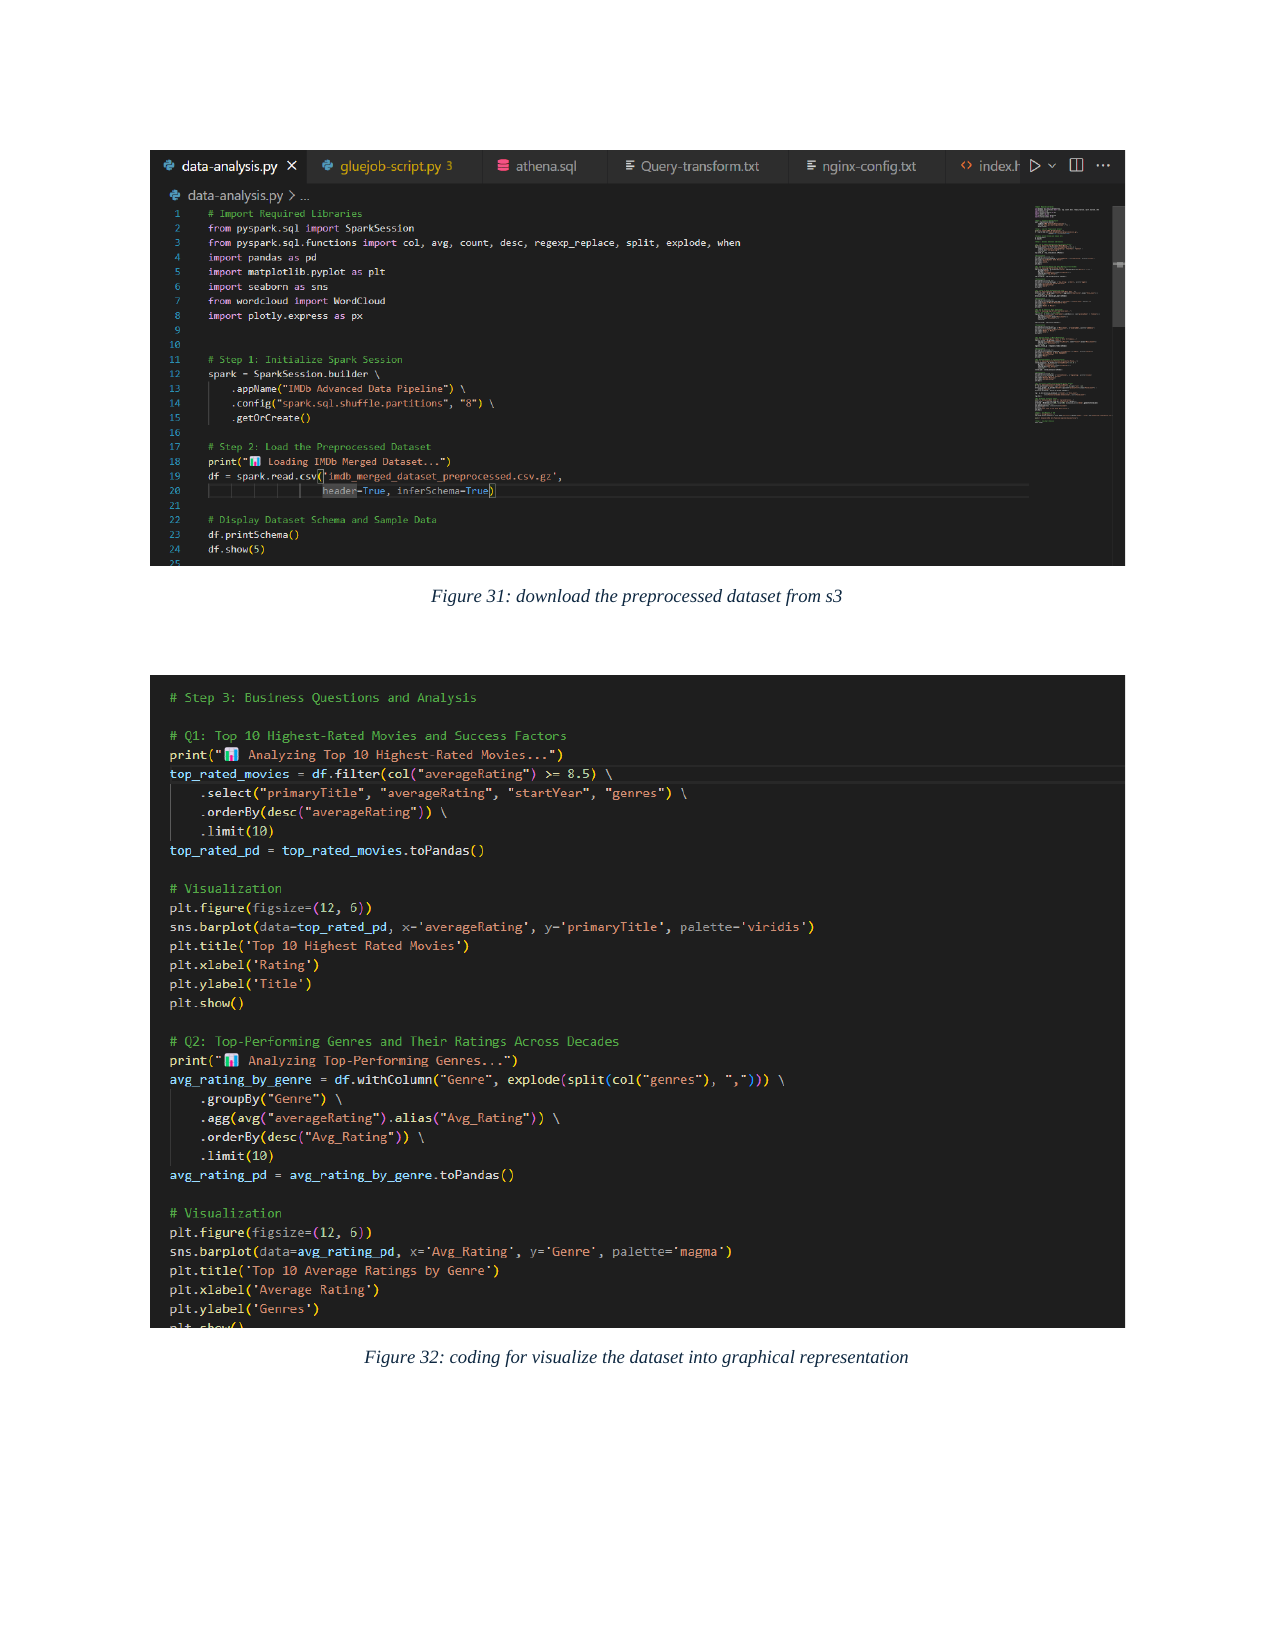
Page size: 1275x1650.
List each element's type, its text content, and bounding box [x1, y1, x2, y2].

picture [150, 150, 1125, 566]
picture [150, 675, 1125, 1328]
